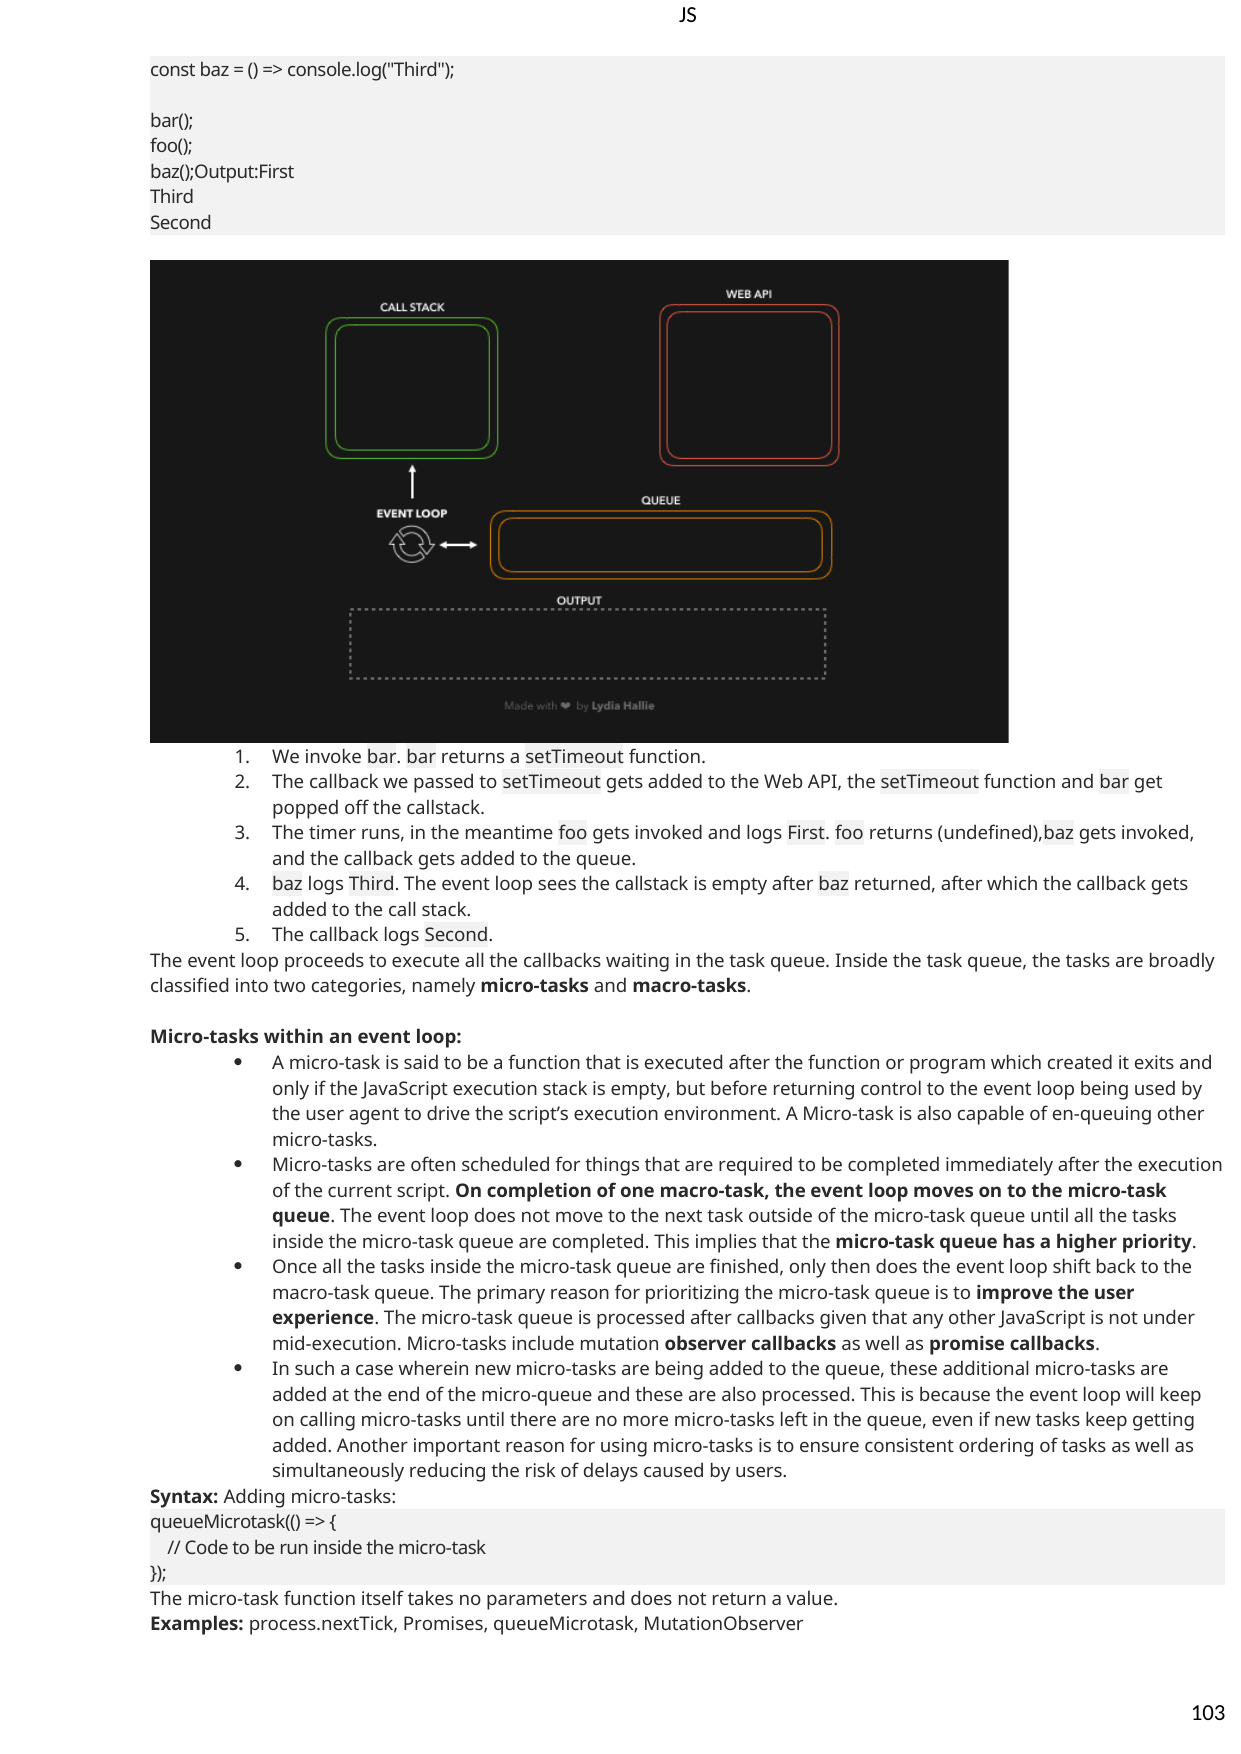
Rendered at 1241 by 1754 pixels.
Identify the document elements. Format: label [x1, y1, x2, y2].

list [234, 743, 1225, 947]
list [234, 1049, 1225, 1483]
picture [150, 260, 1009, 743]
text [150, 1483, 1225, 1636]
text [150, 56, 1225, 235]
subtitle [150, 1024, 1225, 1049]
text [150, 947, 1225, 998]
